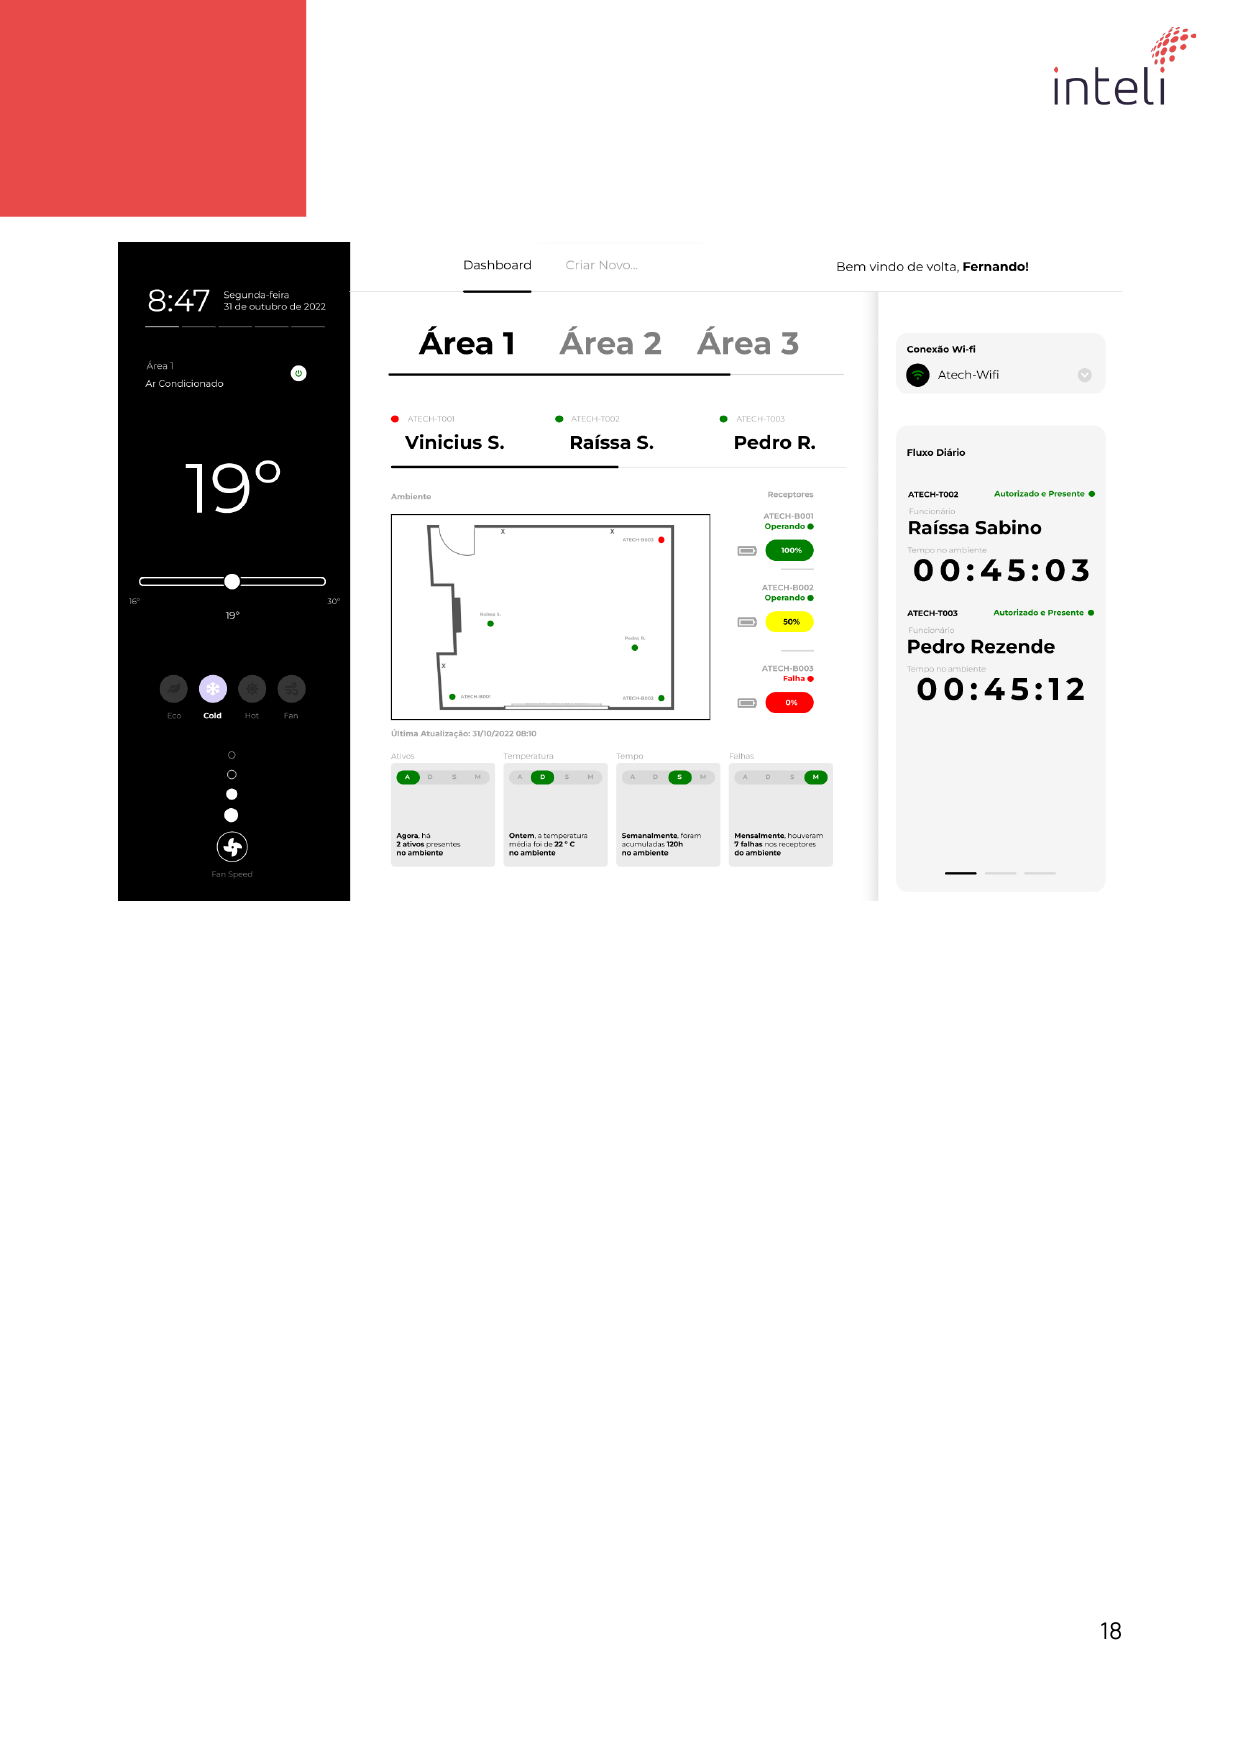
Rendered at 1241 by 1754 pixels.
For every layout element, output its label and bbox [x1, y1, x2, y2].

picture [118, 242, 1123, 901]
picture [0, 0, 307, 217]
picture [1054, 27, 1197, 105]
